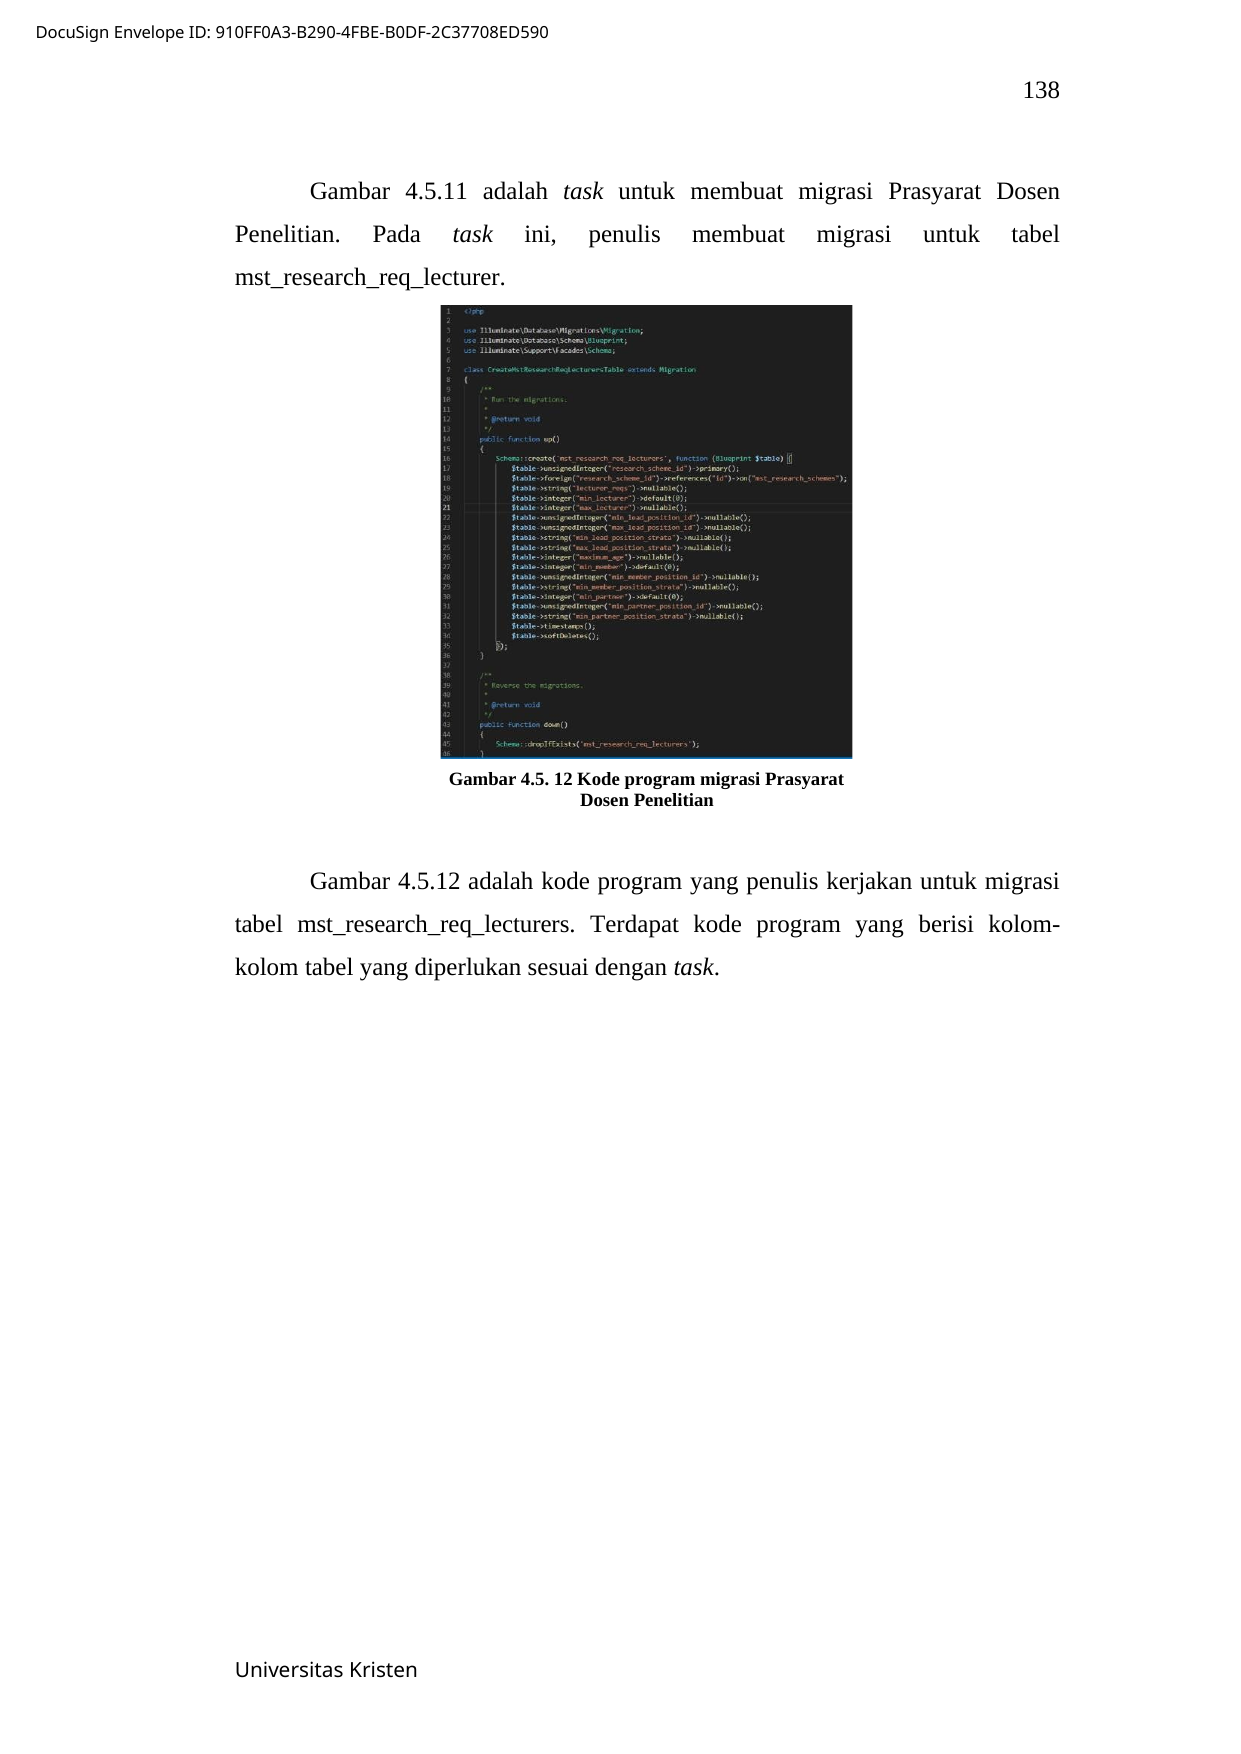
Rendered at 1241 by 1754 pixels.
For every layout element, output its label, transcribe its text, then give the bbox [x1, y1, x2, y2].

text Gambar 4.5.12 adalah kode program yang penulis kerjakan untuk migrasi tabel mst_research_req_lecturers. Terdapat kode program yang berisi kolom-kolom tabel yang diperlukan sesuai dengan task. [234, 866, 1060, 981]
text Gambar 4.5.11 adalah task untuk membuat migrasi Prasyarat Dosen Penelitian. Pada task ini, penulis membuat migrasi untuk tabel mst_research_req_lecturer. [234, 176, 1060, 291]
text Gambar 4.5. 12 Kode program migrasi Prasyarat Dosen Penelitian [448, 767, 846, 811]
picture [440, 305, 853, 759]
